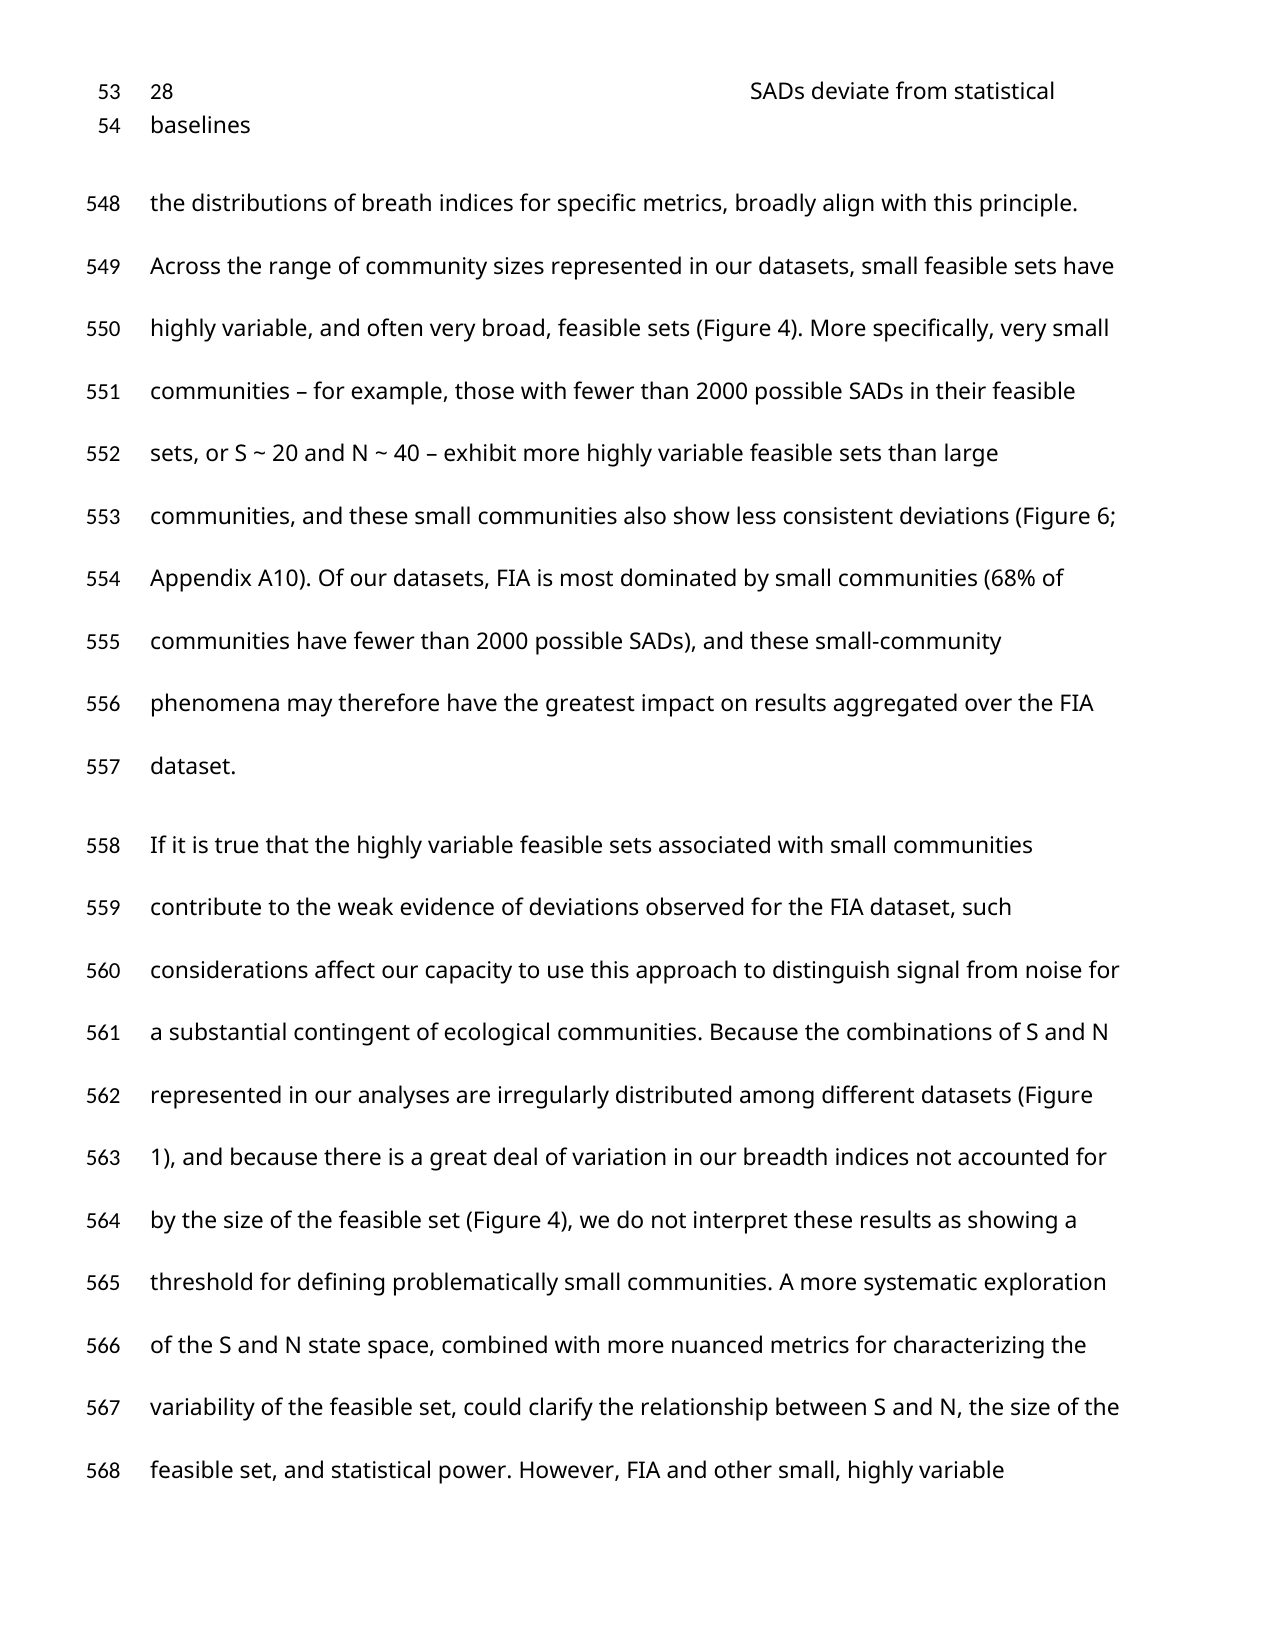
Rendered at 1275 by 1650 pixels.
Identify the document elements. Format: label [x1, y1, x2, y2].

text [150, 829, 1125, 1485]
text [150, 187, 1125, 781]
